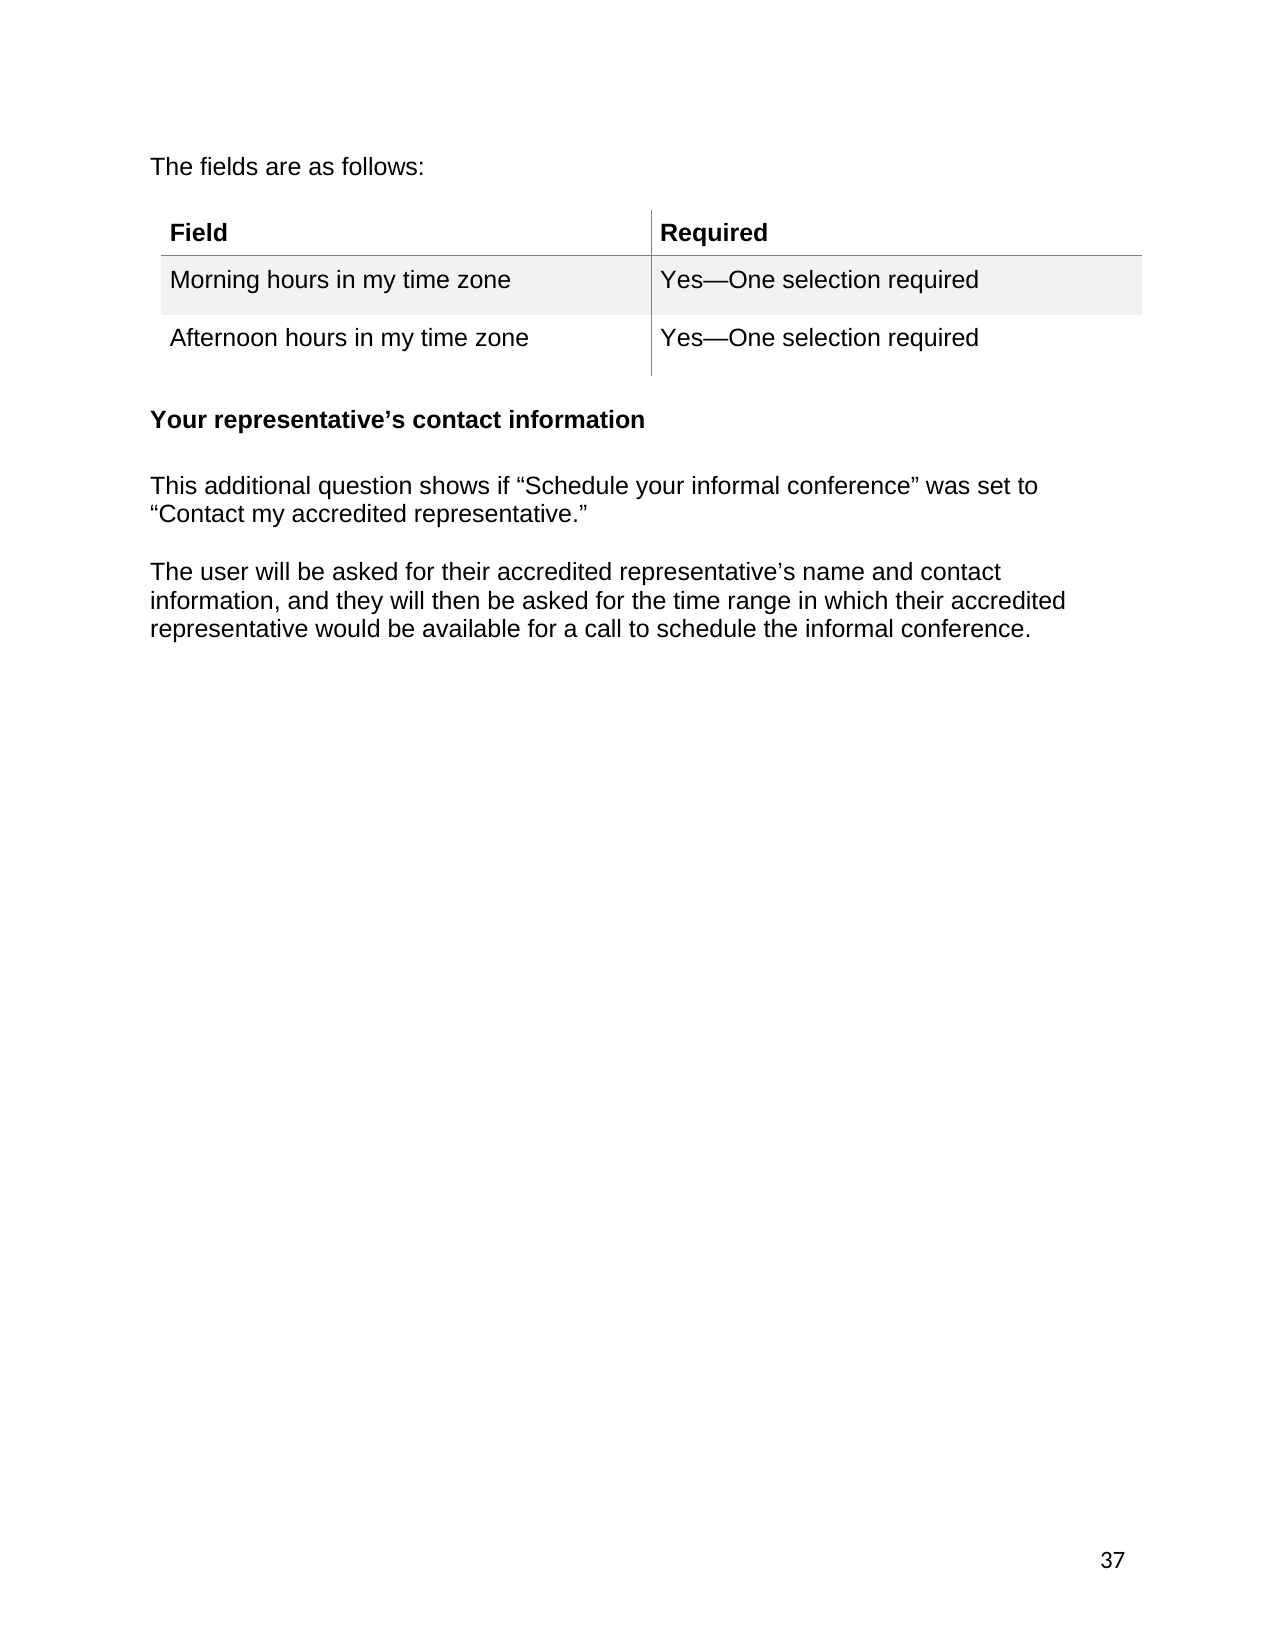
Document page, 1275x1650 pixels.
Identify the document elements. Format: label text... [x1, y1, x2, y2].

table_cell Yes—One selection required [652, 256, 1142, 315]
table_cell Afternoon hours in my time zone [161, 315, 651, 376]
table_header Required [652, 210, 1142, 255]
text The fields are as follows: [150, 152, 1125, 181]
table_cell Yes—One selection required [652, 315, 1142, 376]
text The user will be asked for their accredited representative’s name and contact information, and they will then be asked for the time range in which their accredited representative would be available for a call to schedule the informal conference. [150, 557, 1125, 643]
table_cell Morning hours in my time zone [161, 256, 651, 315]
subtitle Your representative’s contact information [150, 405, 1125, 433]
table_header Field [161, 210, 651, 255]
text This additional question shows if “Schedule your informal conference” was set to “Contact my accredited representative.” [150, 471, 1125, 528]
